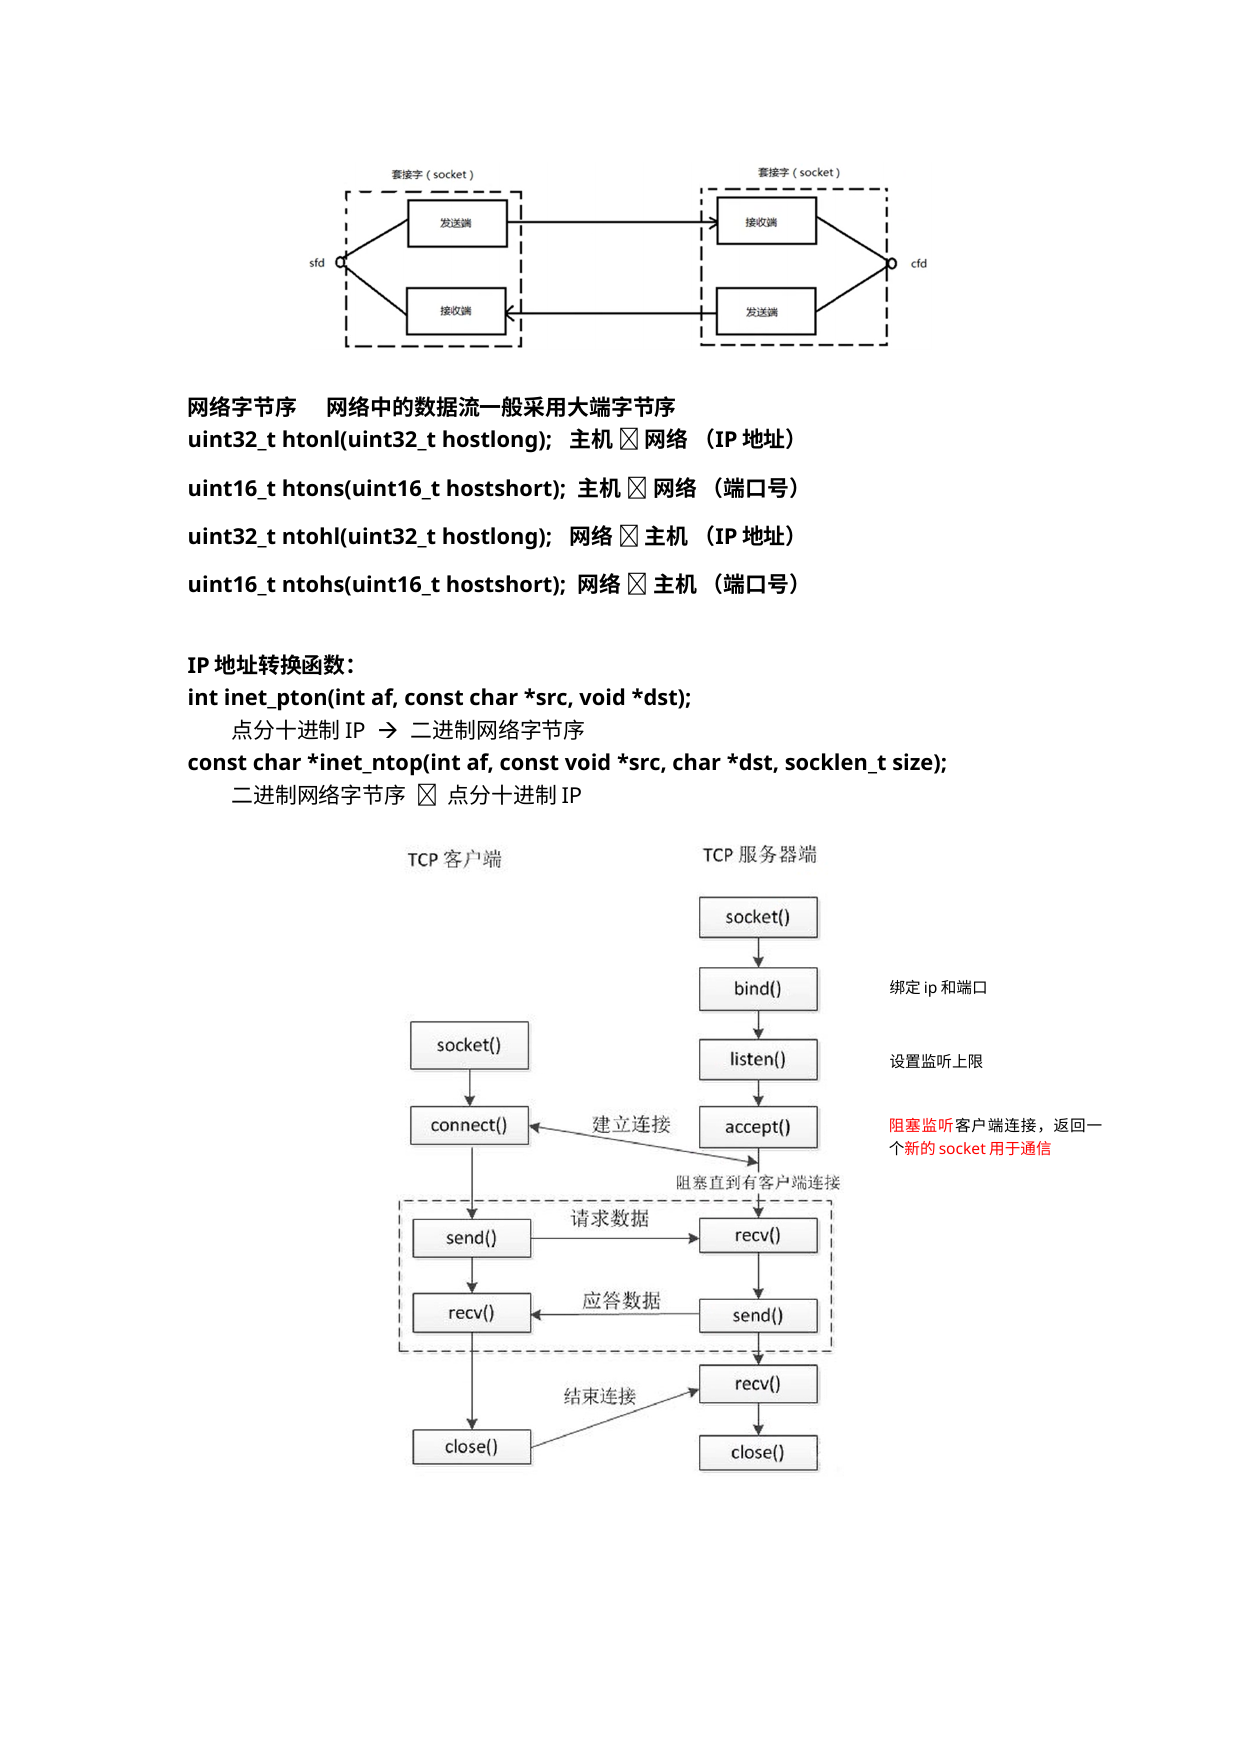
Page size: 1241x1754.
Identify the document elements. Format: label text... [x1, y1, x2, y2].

text 网络字节序 网络中的数据流一般采用大端字节序 [187, 389, 1053, 422]
picture [396, 842, 844, 1483]
text 点分十进制IP 二进制网络字节序 [187, 713, 1053, 745]
text uint32_t ntohl(uint32_t hostlong); 网络 主机 （IP地址） [187, 519, 1053, 551]
text uint16_t htons(uint16_t hostshort); 主机 网络 （端口号） [187, 470, 1053, 503]
text int inet_pton(int af, const char *src, void *dst); [187, 680, 1053, 713]
text 二进制网络字节序 点分十进制IP [187, 778, 1053, 810]
text uint16_t ntohs(uint16_t hostshort); 网络 主机 （端口号） [187, 567, 1053, 599]
text const char *inet_ntop(int af, const void *src, char *dst, socklen_t size); [187, 745, 1053, 778]
text IP地址转换函数： [187, 648, 1053, 680]
text uint32_t htonl(uint32_t hostlong); 主机 网络 （IP地址） [187, 422, 1053, 454]
picture [308, 162, 932, 350]
